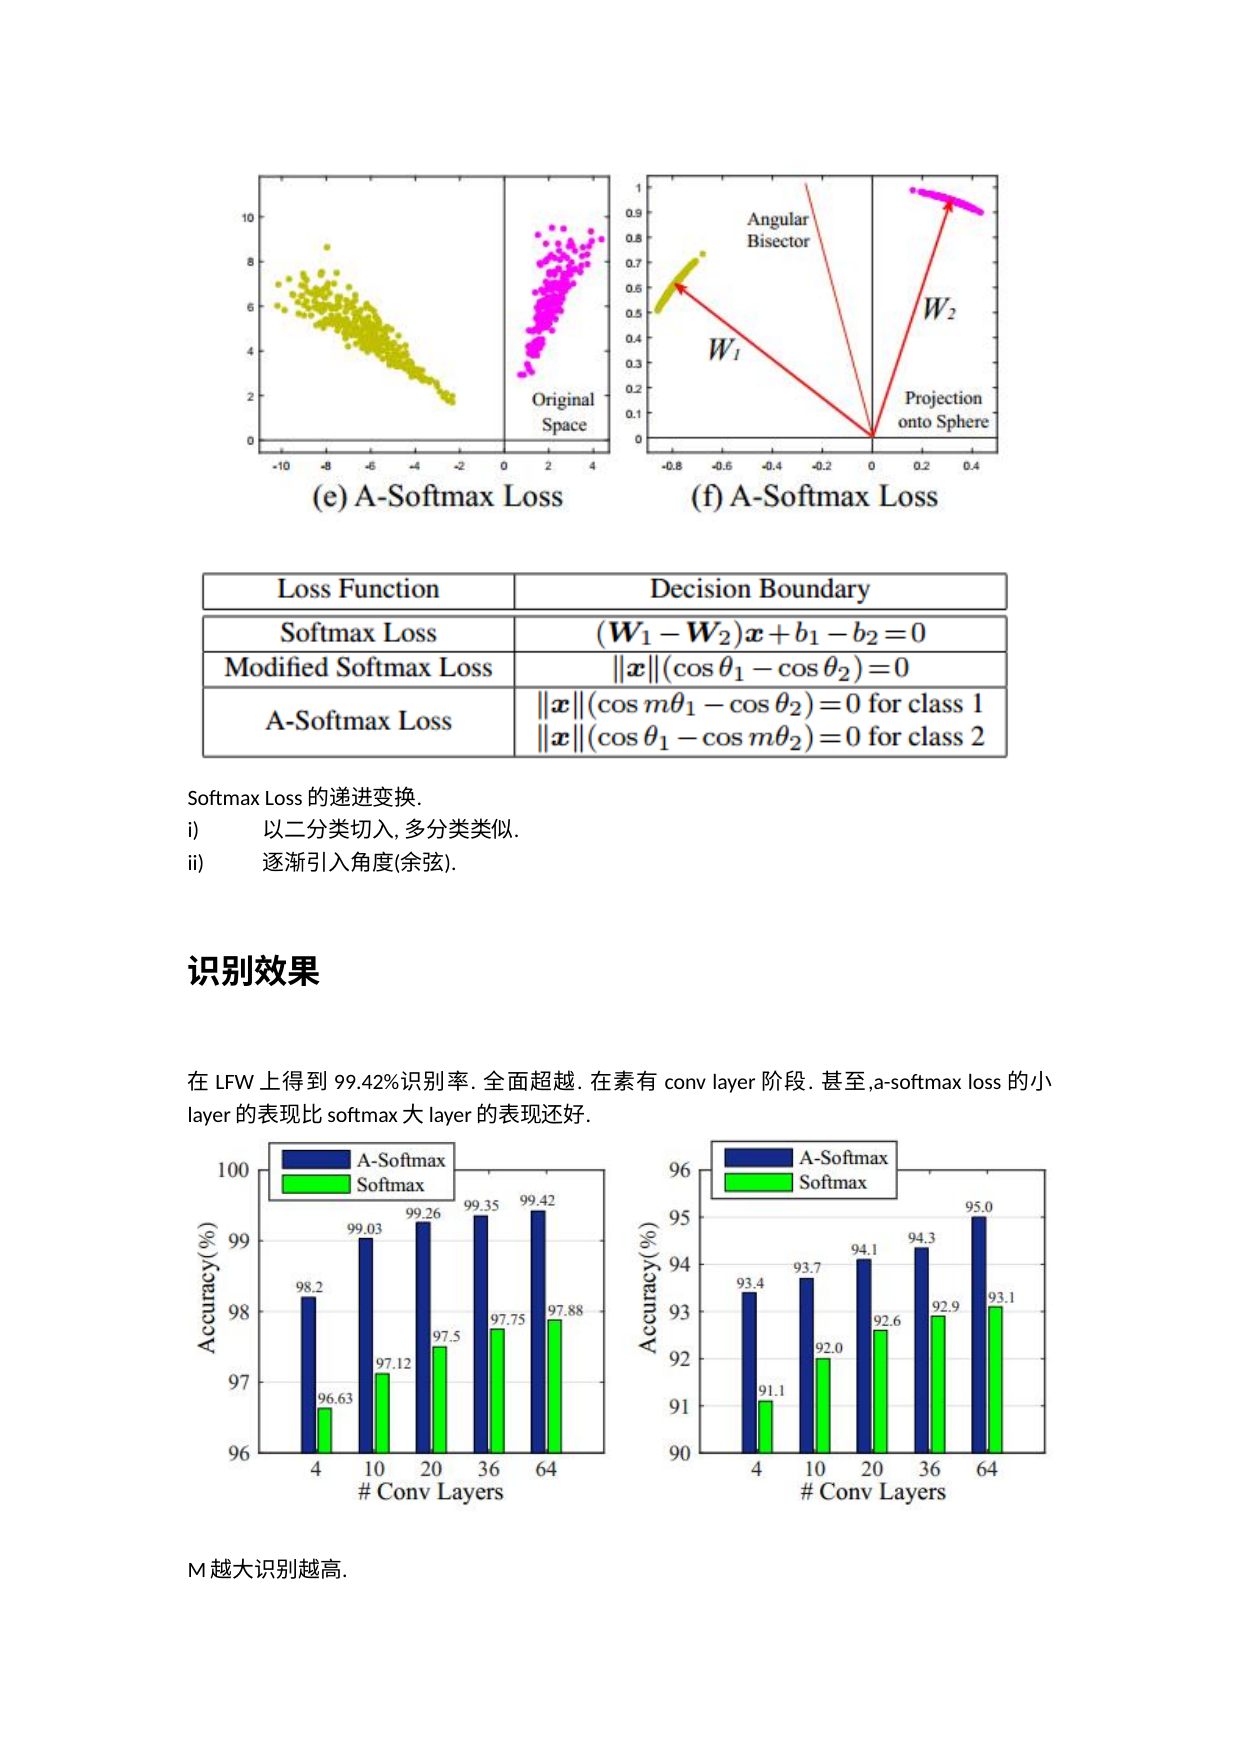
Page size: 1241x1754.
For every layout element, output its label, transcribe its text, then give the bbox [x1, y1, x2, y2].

picture [232, 162, 1008, 522]
subtitle 识别效果 [187, 937, 1053, 1002]
text Softmax Loss的递进变换. [187, 779, 1053, 812]
list 逐渐引入角度(余弦). [187, 844, 1053, 877]
text M越大识别越高. [187, 1551, 1053, 1584]
text 在LFW上得到99.42%识别率. 全面超越. 在素有conv layer阶段. 甚至,a-softmax loss的小layer的表现比softmax大layer的表现还好. [187, 1064, 1053, 1128]
picture [187, 1128, 1053, 1515]
list 以二分类切入, 多分类类似. [187, 812, 1053, 844]
picture [187, 557, 1019, 774]
